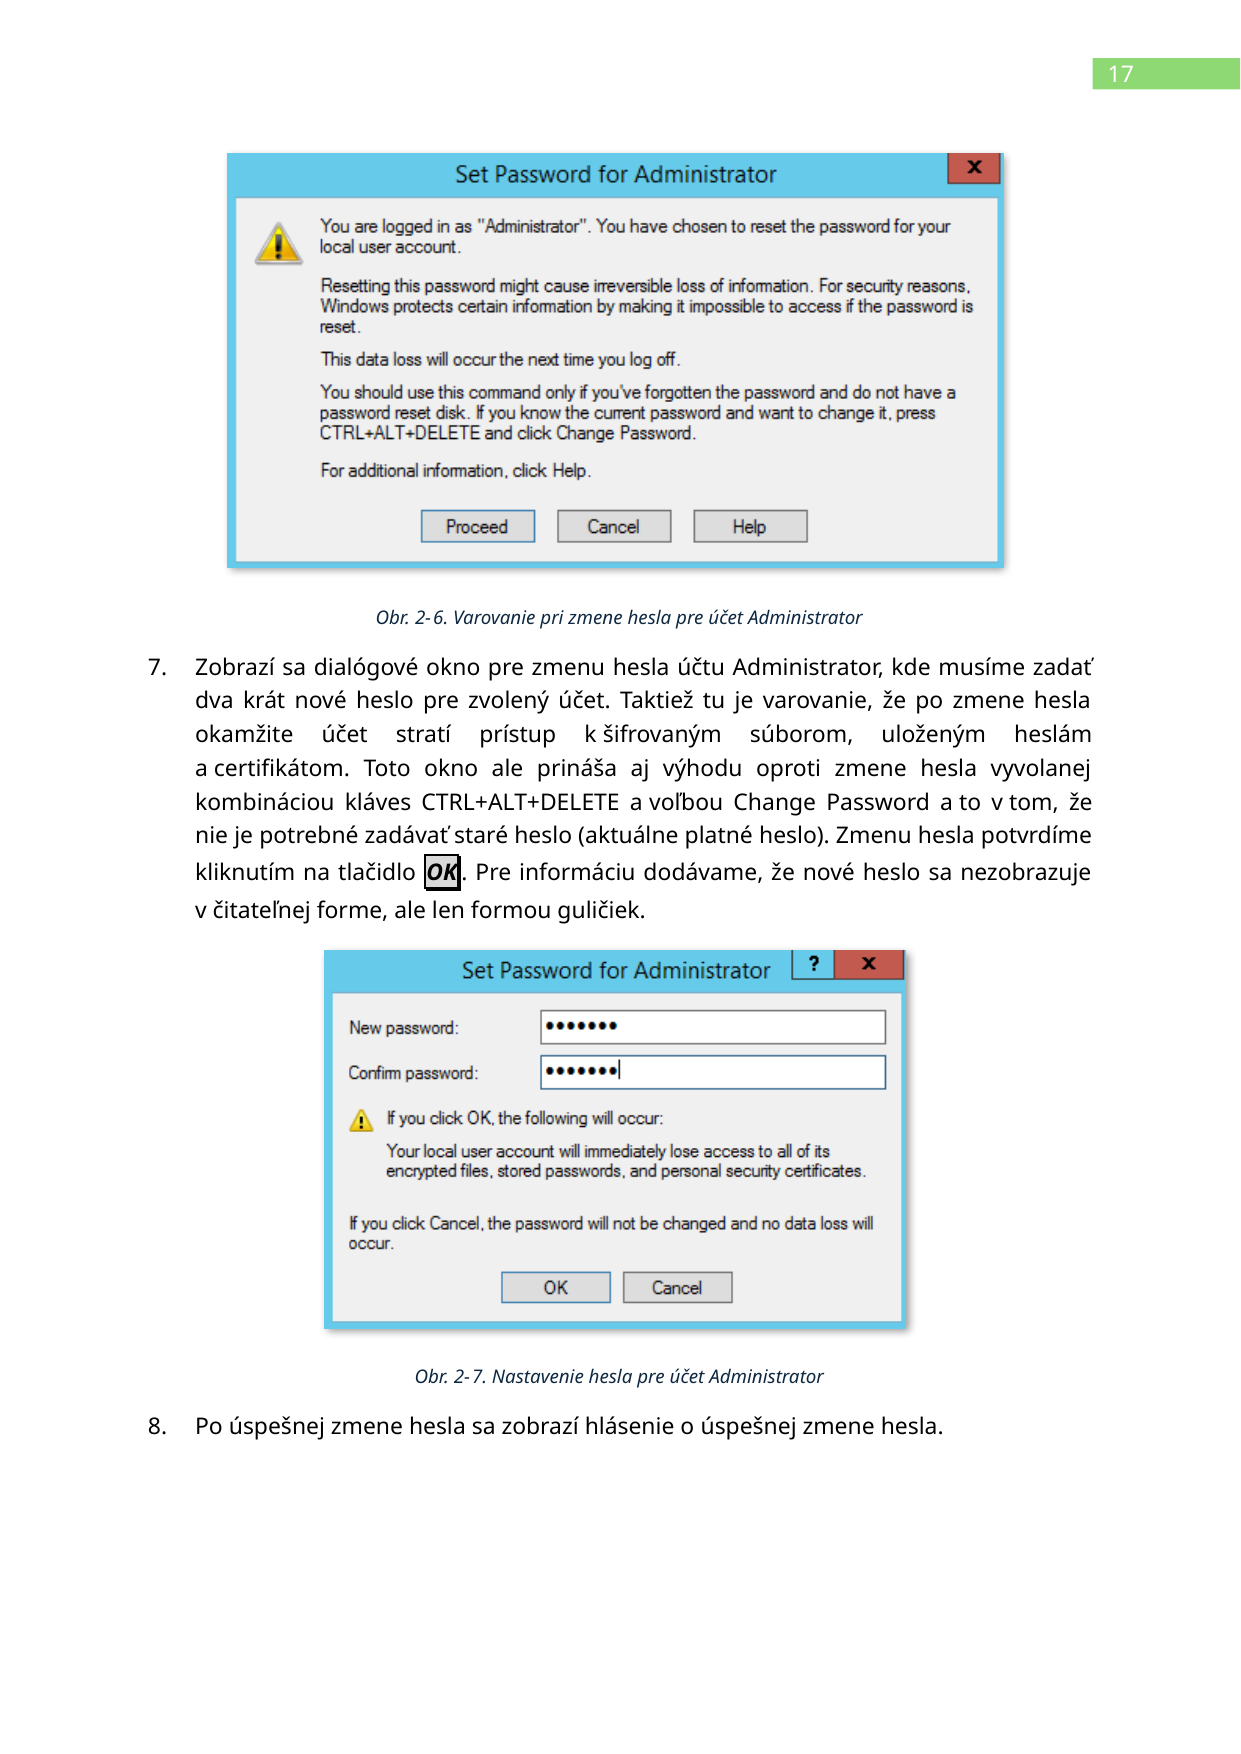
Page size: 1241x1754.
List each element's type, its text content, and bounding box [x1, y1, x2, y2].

picture [324, 950, 906, 1329]
list Zobrazí sa dialógové okno pre zmenu hesla účtu Administrator, kde musíme zadať dva krát nové heslo pre zvolený účet. Taktiež tu je varovanie, že po zmene hesla okamžite účet stratí prístup k šifrovaným súborom, uloženým heslám a certifikátom. Toto okno ale prináša aj výhodu oproti zmene hesla vyvolanej kombináciou kláves CTRL+ALT+DELETE a voľbou Change Password a to v tom, že nie je potrebné zadávať staré heslo (aktuálne platné heslo). Zmenu hesla potvrdíme kliknutím na tlačidlo OK. Pre informáciu dodávame, že nové heslo sa nezobrazuje v čitateľnej forme, ale len formou guličiek. [148, 651, 1093, 925]
list Po úspešnej zmene hesla sa zobrazí hlásenie o úspešnej zmene hesla. [148, 1410, 1093, 1441]
picture [227, 153, 1004, 568]
